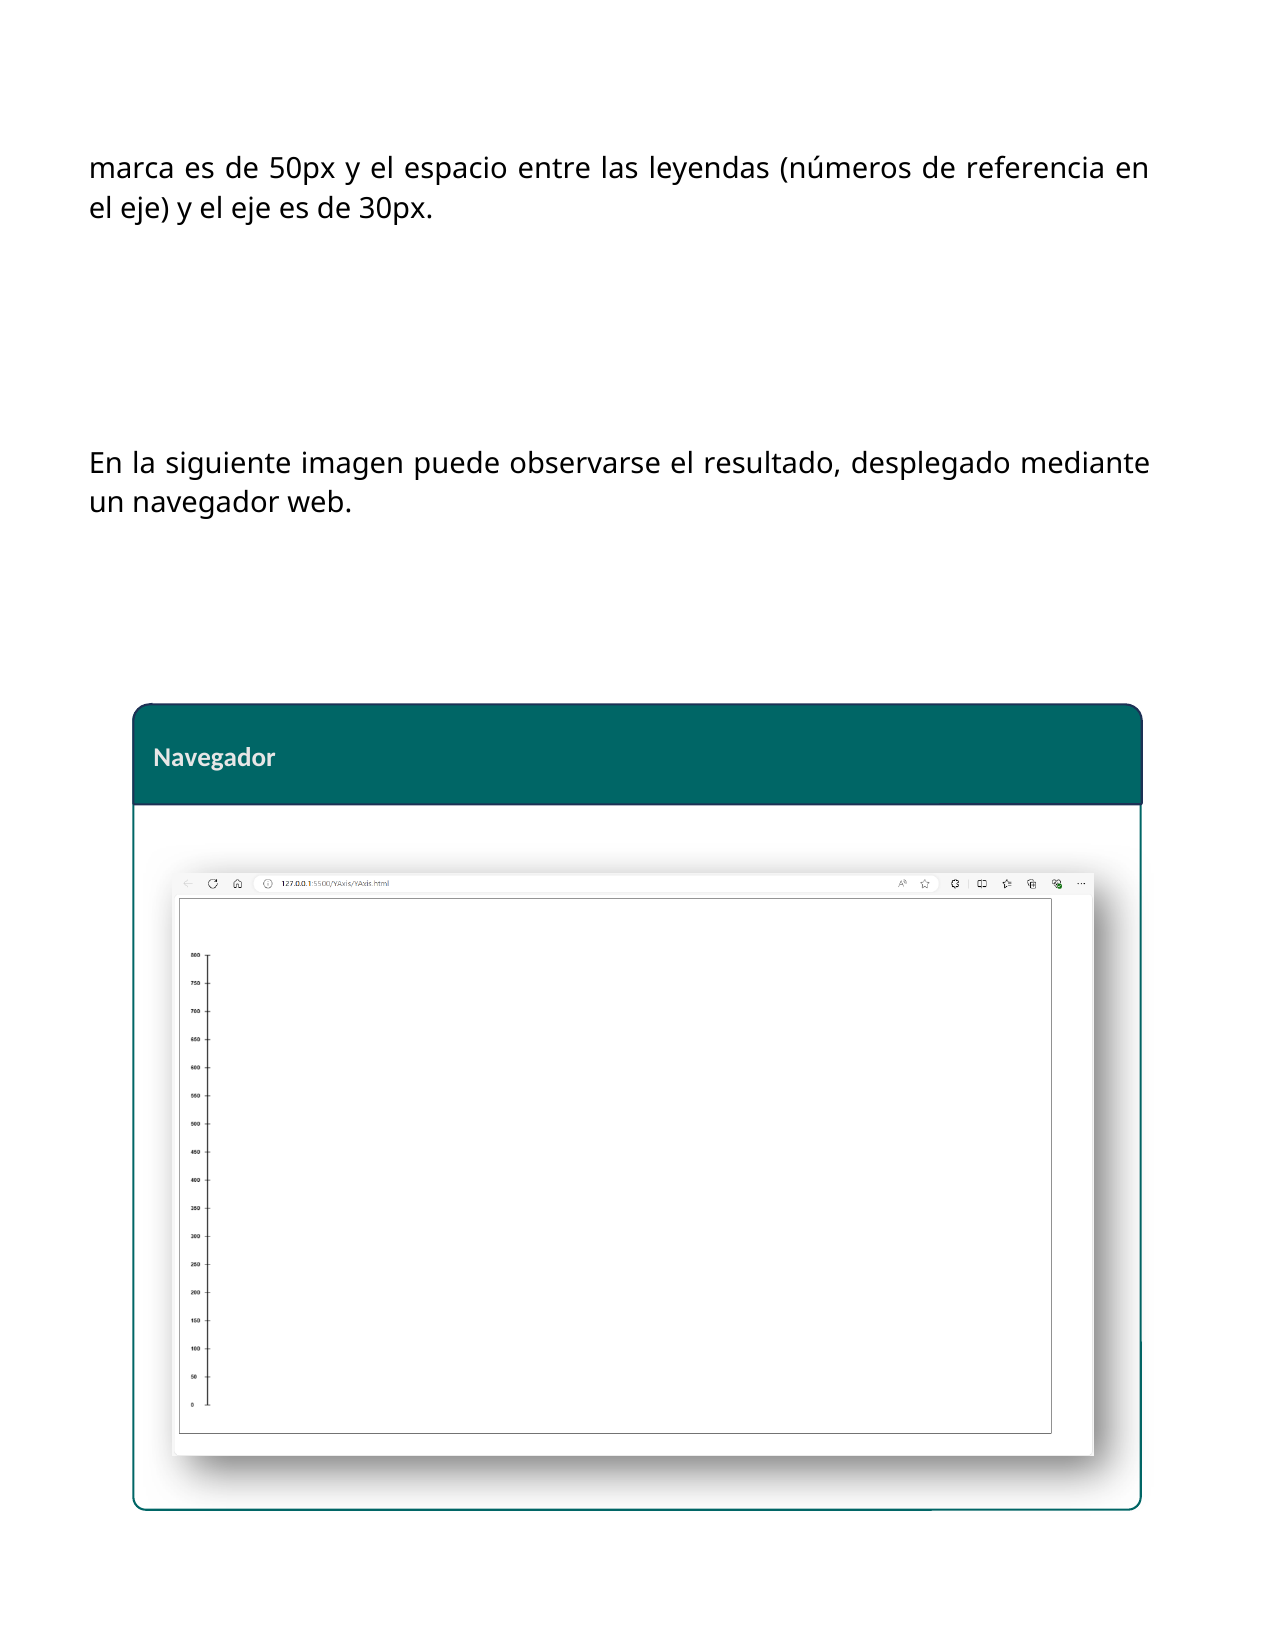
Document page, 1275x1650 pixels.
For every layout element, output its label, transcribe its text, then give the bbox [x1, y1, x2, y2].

picture [172, 873, 1094, 1456]
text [88, 148, 1152, 227]
text En la siguiente imagen puede observarse el resultado, desplegado mediante un navegador web. [88, 442, 1152, 521]
